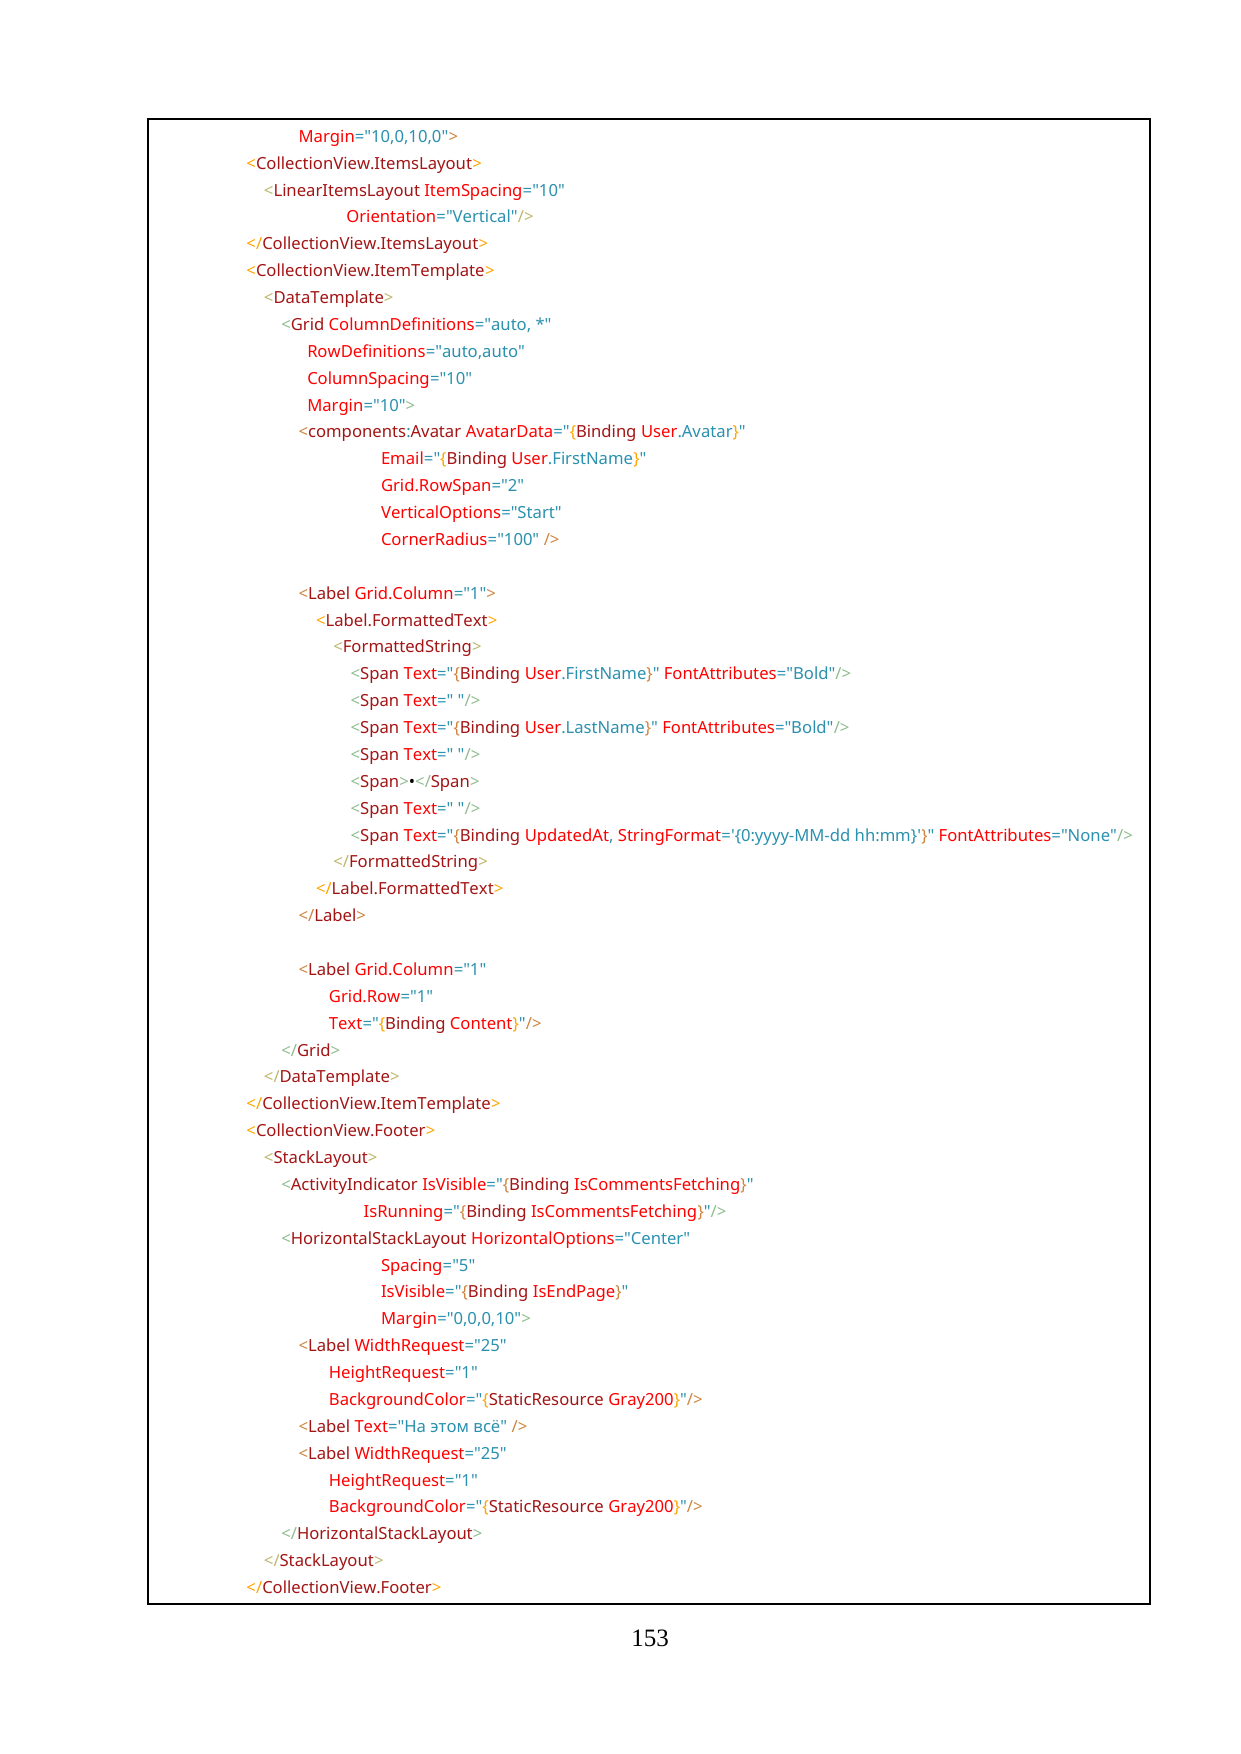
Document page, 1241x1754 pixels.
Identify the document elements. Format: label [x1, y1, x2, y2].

table_header [149, 120, 1149, 1602]
